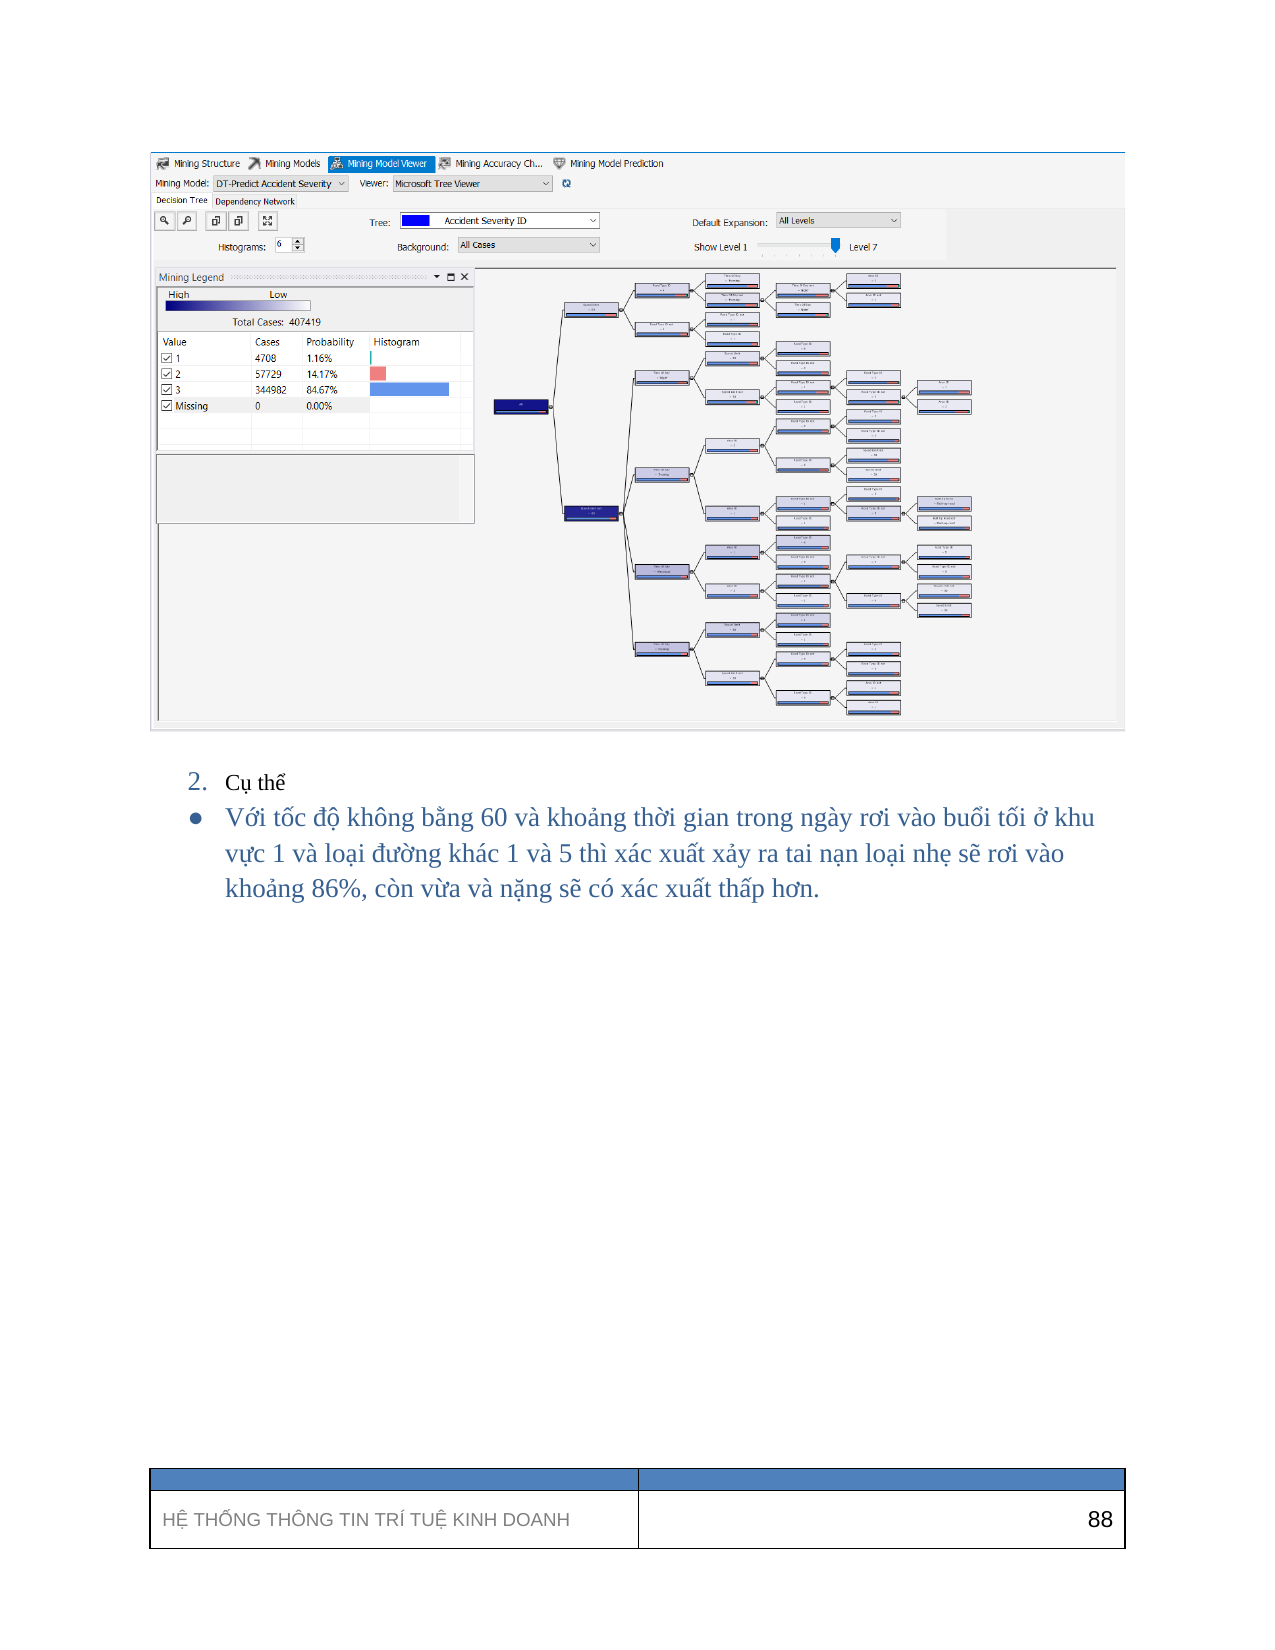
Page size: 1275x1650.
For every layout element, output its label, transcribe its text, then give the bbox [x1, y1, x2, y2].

list Với tốc độ không bằng 60 và khoảng thời gian trong ngày rơi vào buổi tối ở khu vực 1 và loại đường khác 1 và 5 thì xác xuất xảy ra tai nạn loại nhẹ sẽ rơi vào khoảng 86%, còn vừa và nặng sẽ có xác xuất thấp hơn. [187, 801, 1125, 904]
list Cụ thể [187, 765, 1125, 797]
picture [150, 152, 1125, 732]
